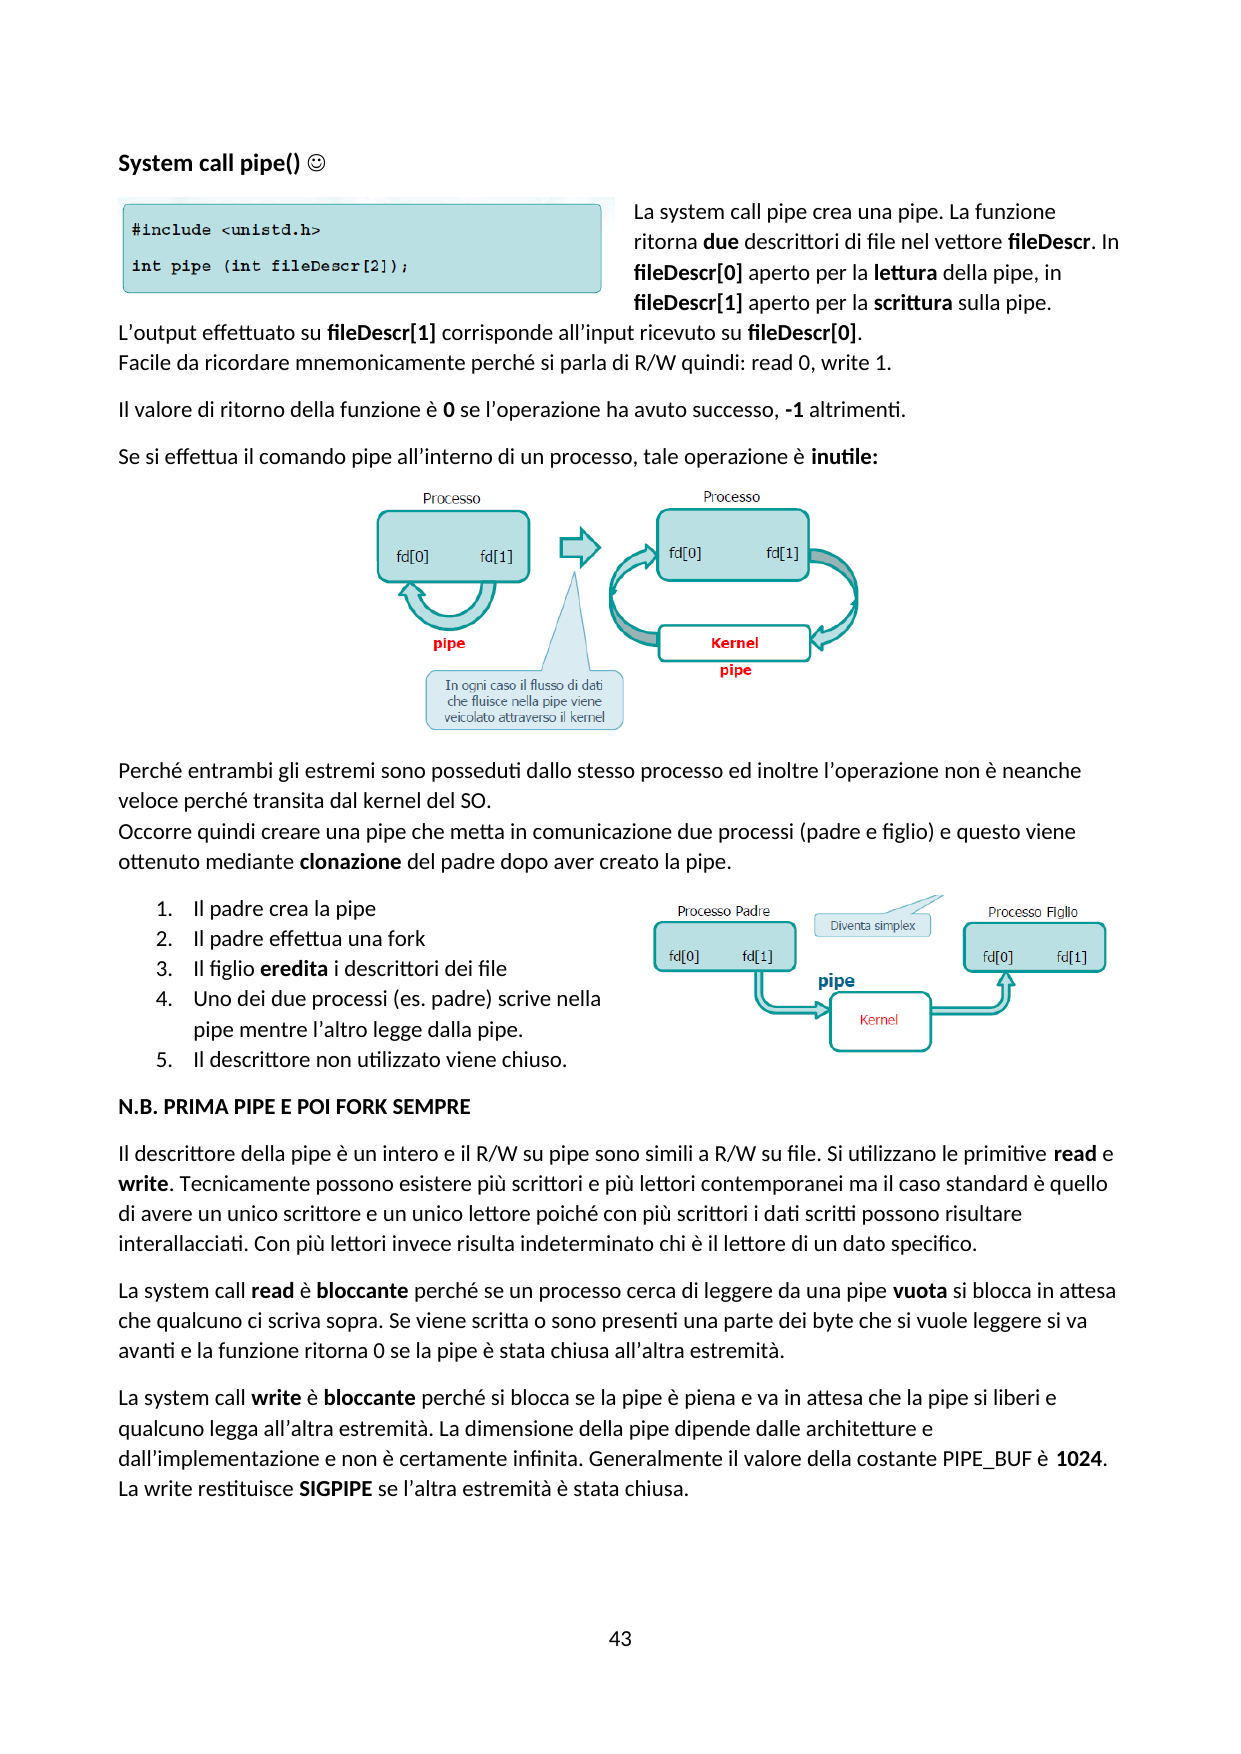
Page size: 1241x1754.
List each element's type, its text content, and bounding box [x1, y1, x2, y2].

text System call pipe() [118, 148, 1122, 178]
picture [117, 197, 615, 298]
list Il padre crea la pipe [156, 894, 1122, 922]
list Il padre effettua una fork [156, 924, 644, 952]
text La system call write è bloccante perché si blocca se la pipe è piena e va in attesa che la pipe si liberi e qualcuno legga all’altra estremità. La dimensione della pipe dipende dalle architetture e dall’implementazione e non è certamente infinita. Generalmente il valore della costante PIPE_BUF è 1024. La write restituisce SIGPIPE se l’altra estremità è stata chiusa. [118, 1383, 1122, 1502]
list Il figlio eredita i descrittori dei file [156, 954, 644, 982]
picture [644, 895, 1123, 1062]
text Se si effettua il comando pipe all’interno di un processo, tale operazione è inutile: [118, 442, 1122, 470]
list Il descrittore non utilizzato viene chiuso. [156, 1045, 1122, 1073]
text Perché entrambi gli estremi sono posseduti dallo stesso processo ed inoltre l’operazione non è neanche veloce perché transita dal kernel del SO. Occorre quindi creare una pipe che metta in comunicazione due processi (padre e figlio) e questo viene ottenuto mediante clonazione del padre dopo aver creato la pipe. [118, 756, 1122, 875]
text Il valore di ritorno della funzione è 0 se l’operazione ha avuto successo, -1 altrimenti. [118, 395, 1122, 423]
picture [364, 488, 876, 738]
text La system call read è bloccante perché se un processo cerca di leggere da una pipe vuota si blocca in attesa che qualcuno ci scriva sopra. Se viene scritta o sono presenti una parte dei byte che si vuole leggere si va avanti e la funzione ritorna 0 se la pipe è stata chiusa all’altra estremità. [118, 1276, 1122, 1365]
text N.B. PRIMA PIPE E POI FORK SEMPRE [118, 1092, 1122, 1120]
list Uno dei due processi (es. padre) scrive nella pipe mentre l’altro legge dalla pipe. [156, 984, 644, 1043]
text Il descrittore della pipe è un intero e il R/W su pipe sono simili a R/W su file. Si utilizzano le primitive read e write. Tecnicamente possono esistere più scrittori e più lettori contemporanei ma il caso standard è quello di avere un unico scrittore e un unico lettore poiché con più scrittori i dati scritti possono risultare interallacciati. Con più lettori invece risulta indeterminato chi è il lettore di un dato specifico. [118, 1139, 1122, 1257]
